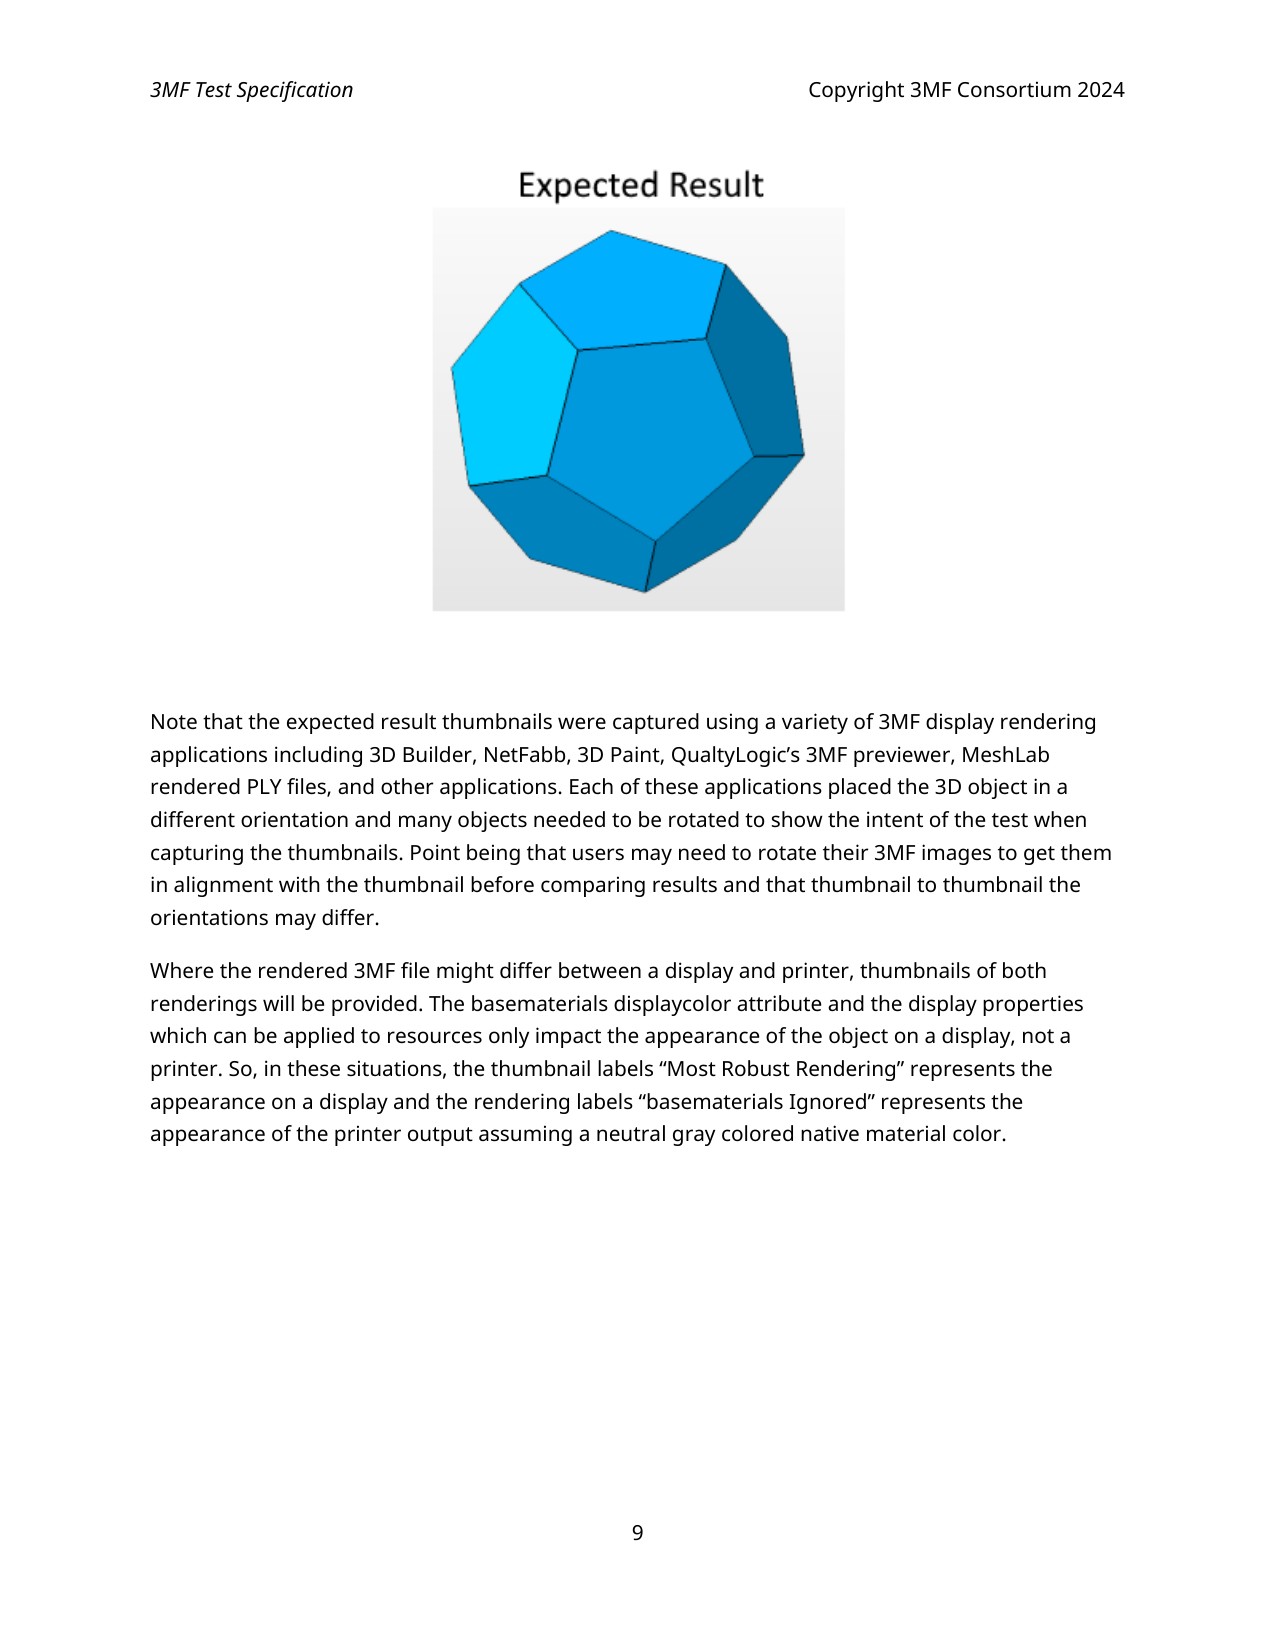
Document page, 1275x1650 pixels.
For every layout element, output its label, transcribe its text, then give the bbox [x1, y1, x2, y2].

picture [398, 150, 877, 629]
text Where the rendered 3MF file might differ between a display and printer, thumbnails of both renderings will be provided. The basematerials displaycolor attribute and the display properties which can be applied to resources only impact the appearance of the object on a display, not a printer. So, in these situations, the thumbnail labels “Most Robust Rendering” represents the appearance on a display and the rendering labels “basematerials Ignored” represents the appearance of the printer output assuming a neutral gray colored native material color. [150, 956, 1125, 1148]
text Note that the expected result thumbnails were captured using a variety of 3MF display rendering applications including 3D Builder, NetFabb, 3D Paint, QualtyLogic’s 3MF previewer, MeshLab rendered PLY files, and other applications. Each of these applications placed the 3D object in a different orientation and many objects needed to be rotated to show the intent of the test when capturing the thumbnails. Point being that users may need to rotate their 3MF images to get them in alignment with the thumbnail before comparing results and that thumbnail to thumbnail the orientations may differ. [150, 707, 1125, 931]
